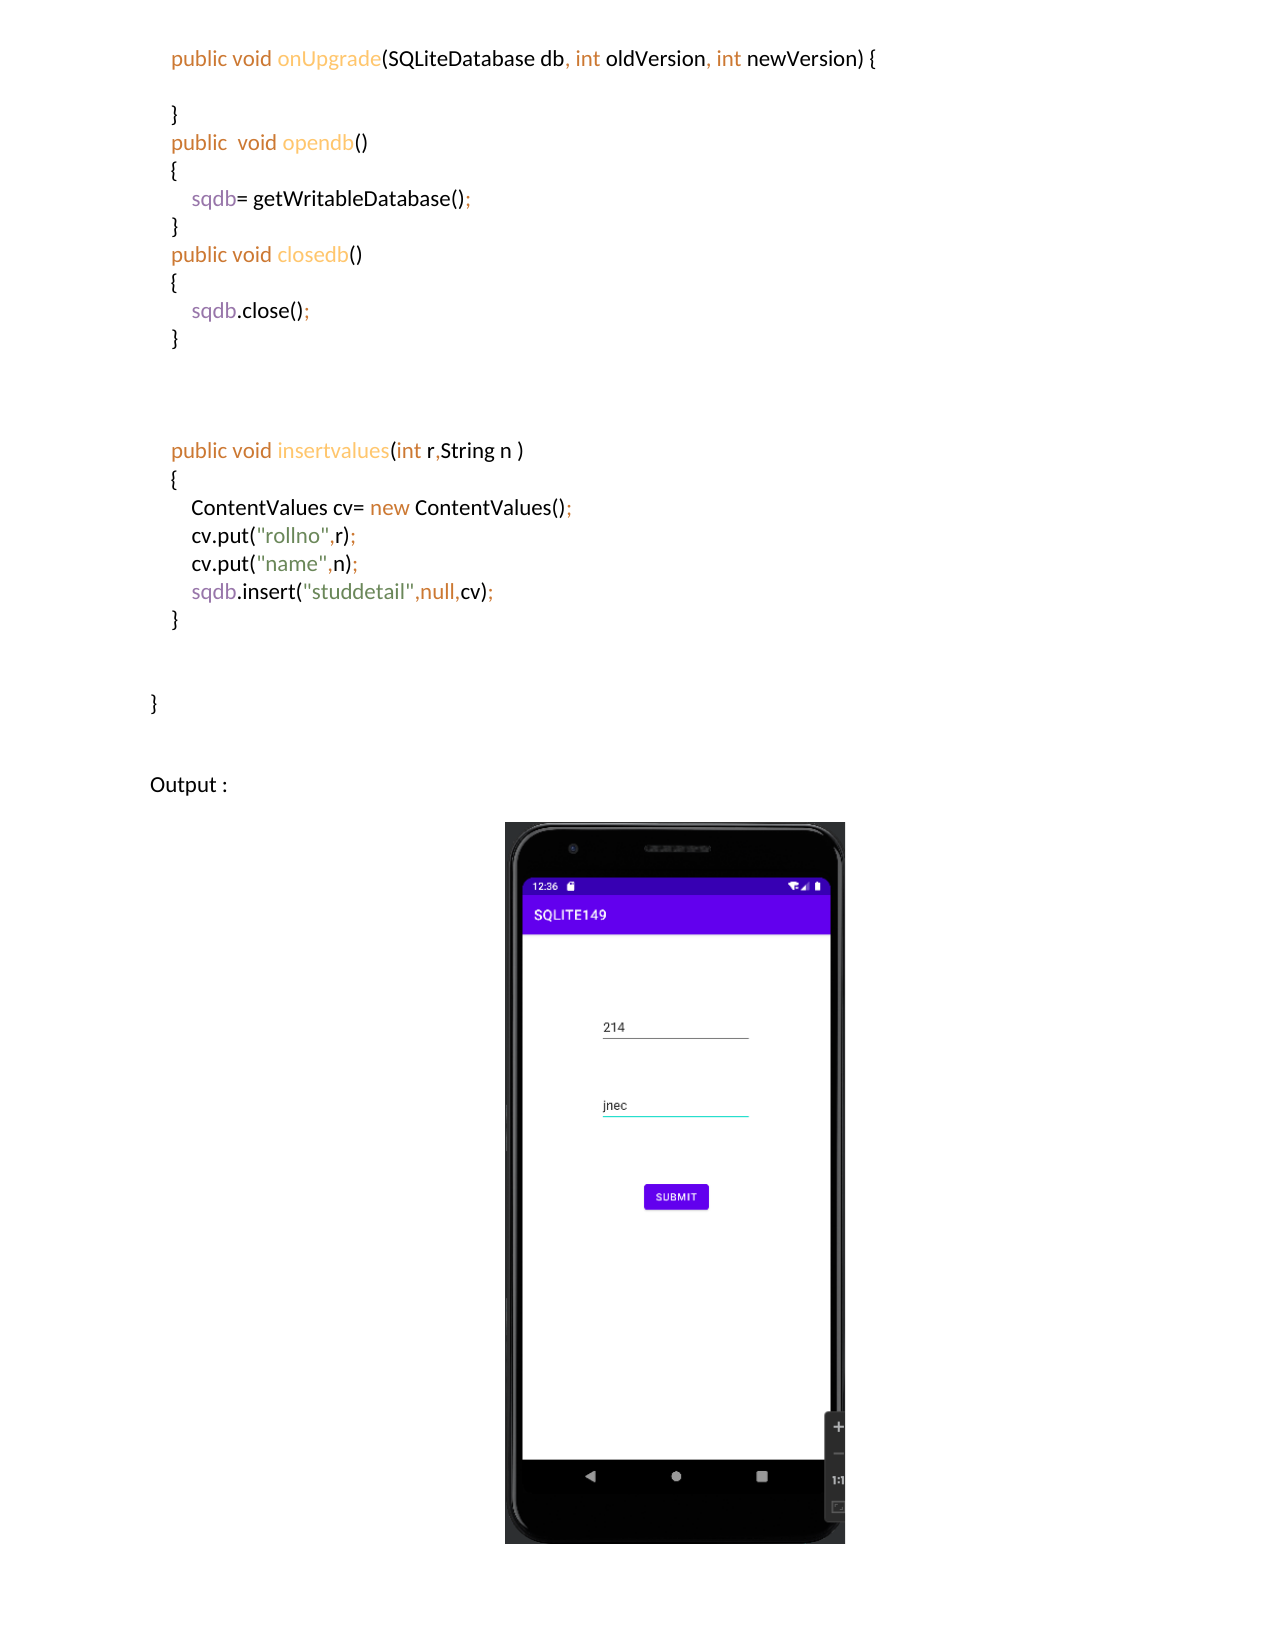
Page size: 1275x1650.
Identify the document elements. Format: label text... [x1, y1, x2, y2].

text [150, 44, 1125, 717]
text Output : [150, 770, 1125, 798]
picture [505, 822, 846, 1544]
